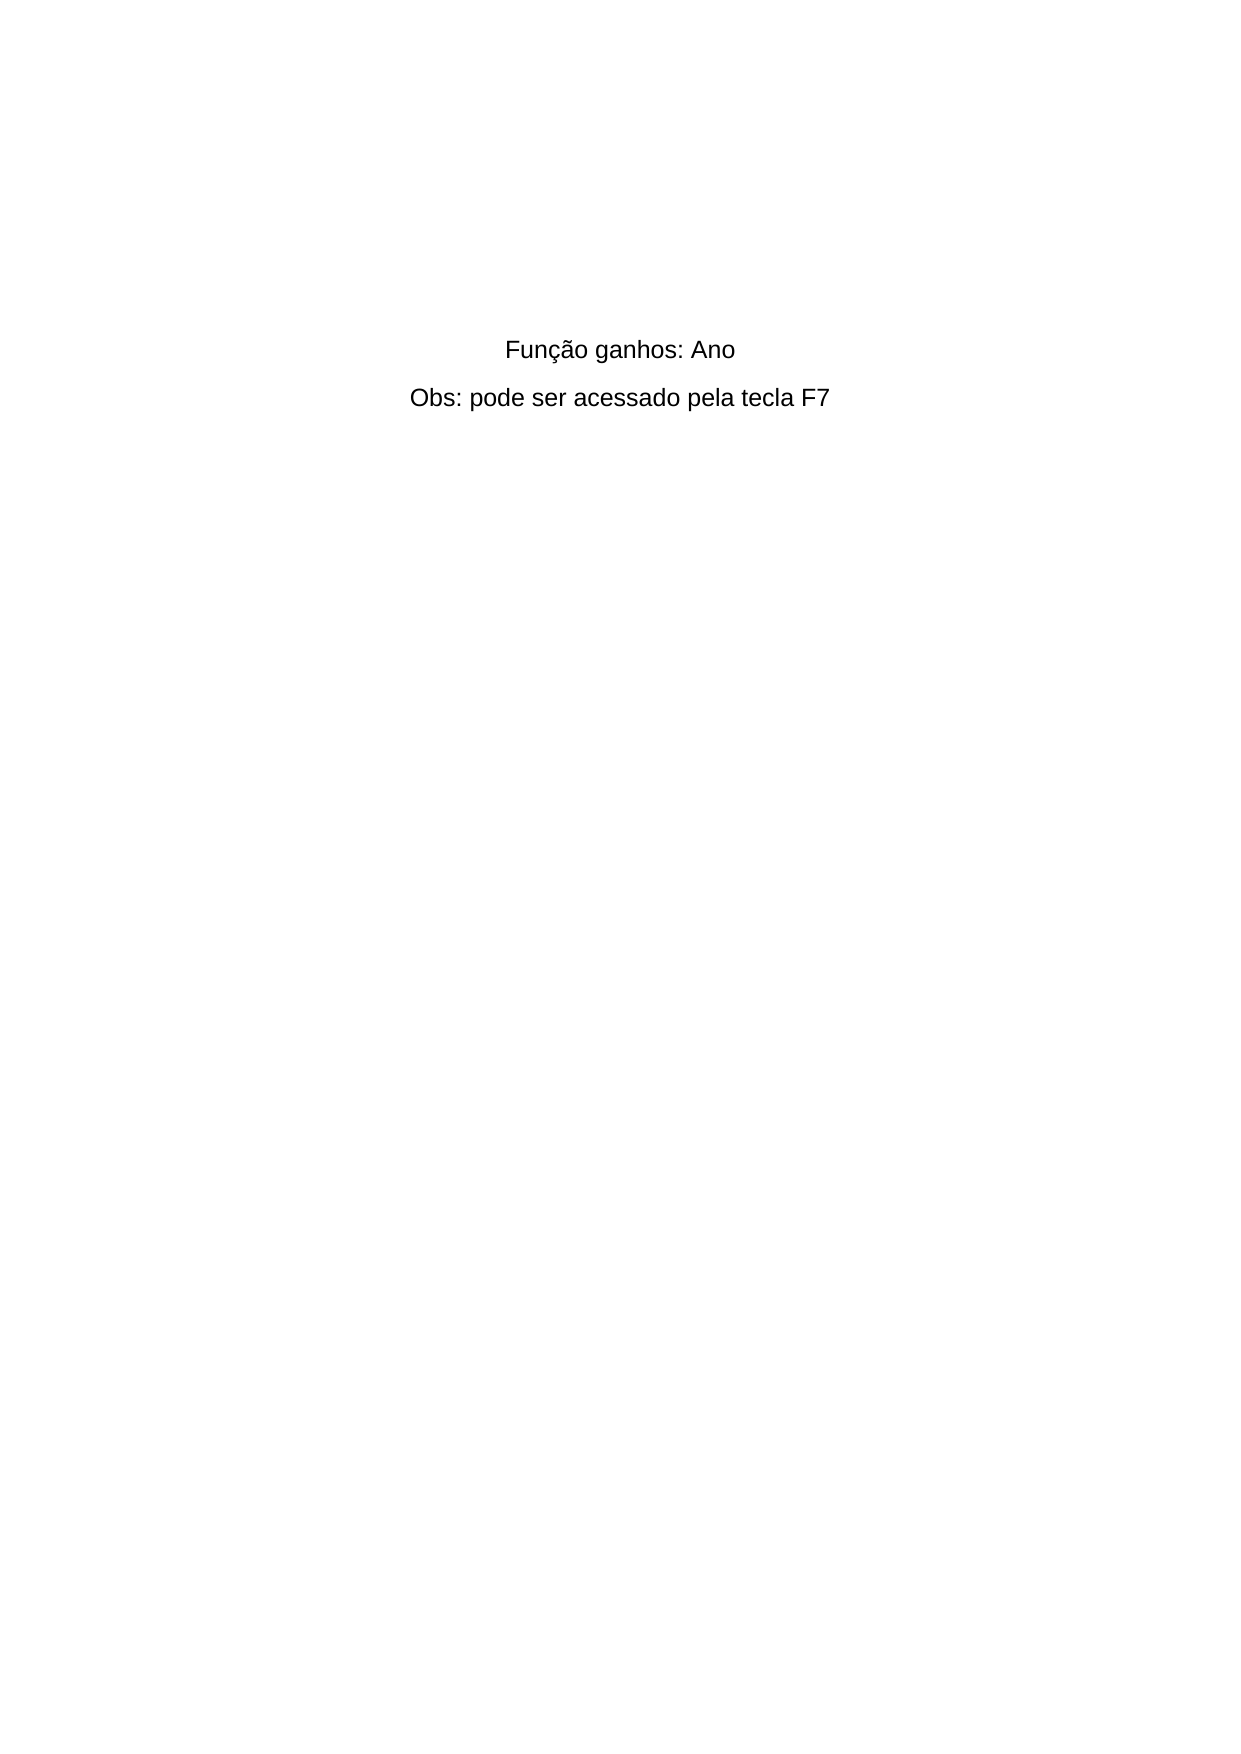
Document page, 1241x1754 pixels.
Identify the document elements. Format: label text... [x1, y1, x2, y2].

text Função ganhos: Ano [177, 335, 1063, 364]
text Obs: pode ser acessado pela tecla F7 [177, 383, 1063, 412]
